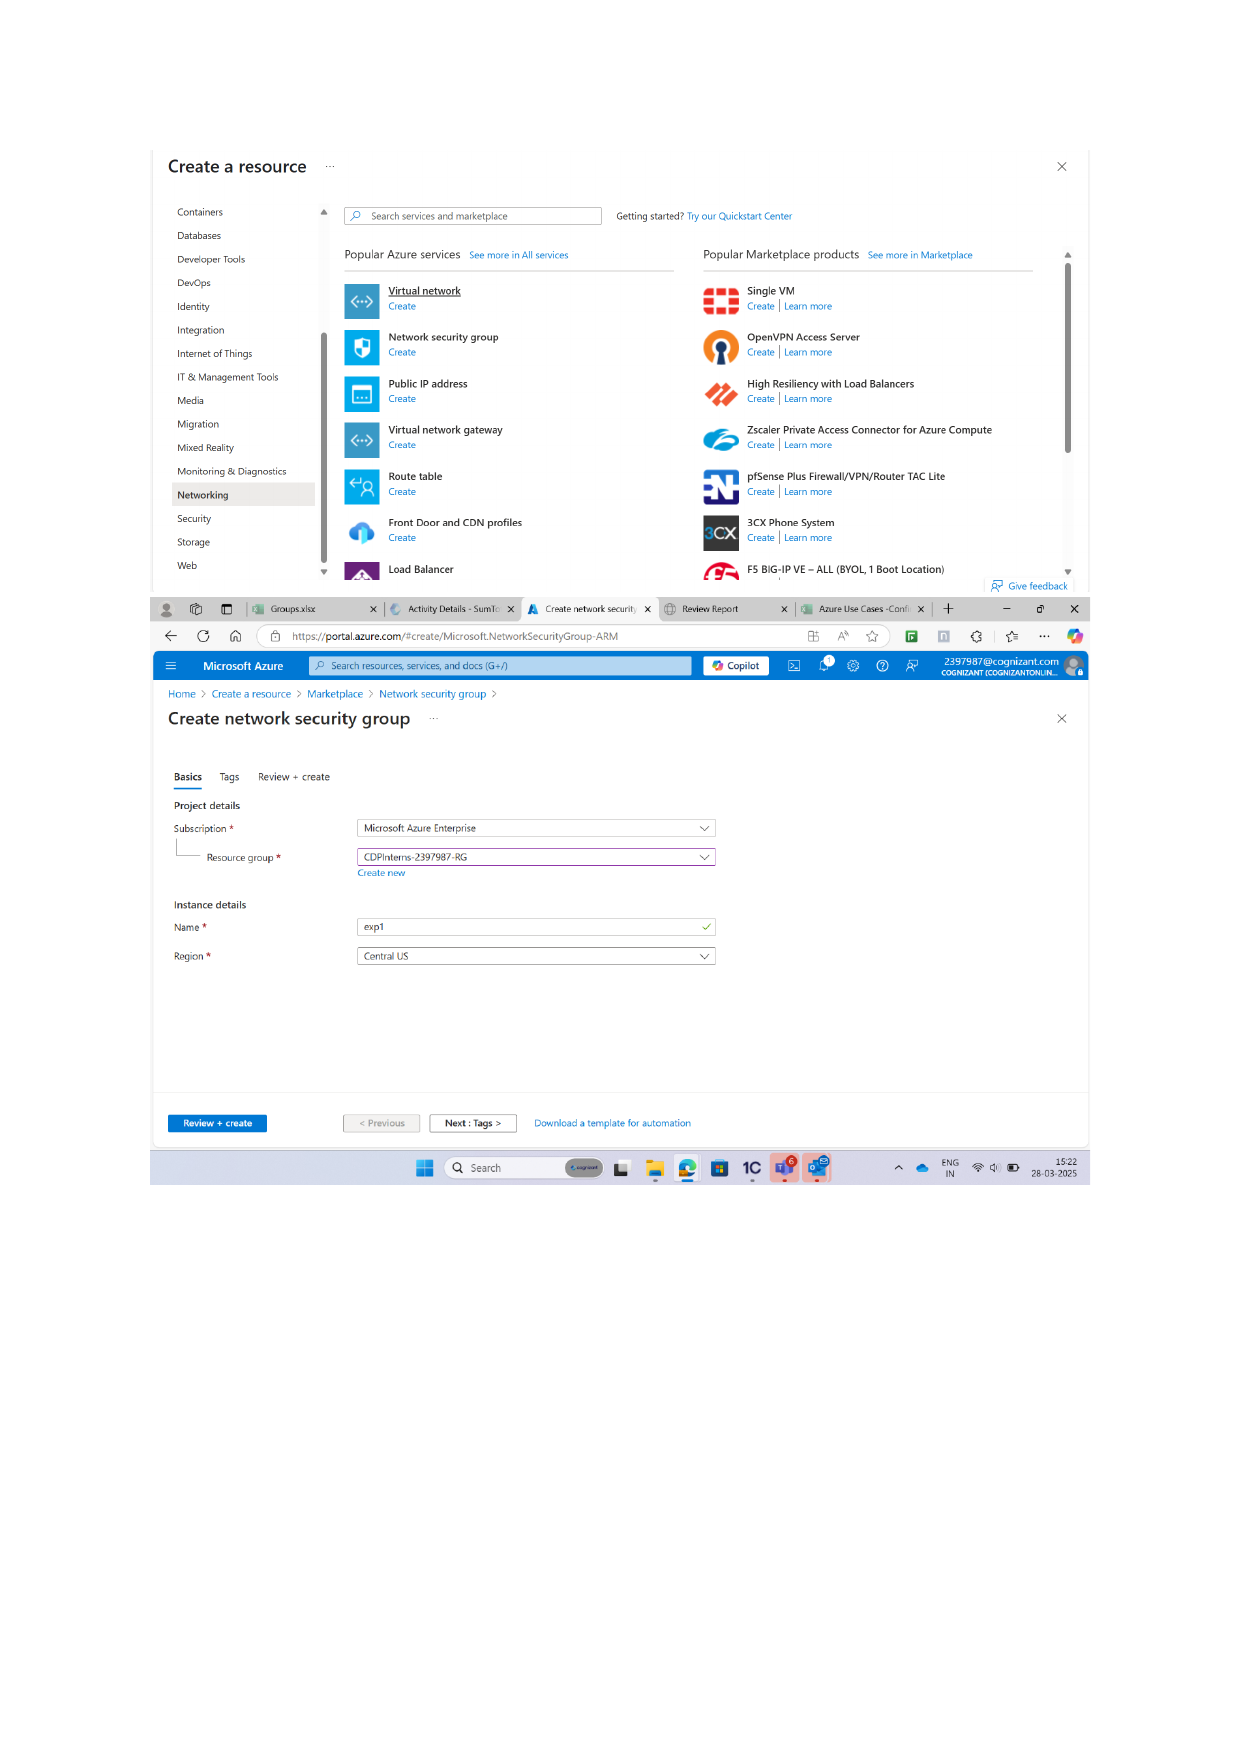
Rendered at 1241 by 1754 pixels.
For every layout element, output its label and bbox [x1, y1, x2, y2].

picture [150, 150, 1091, 592]
picture [150, 597, 1091, 1185]
